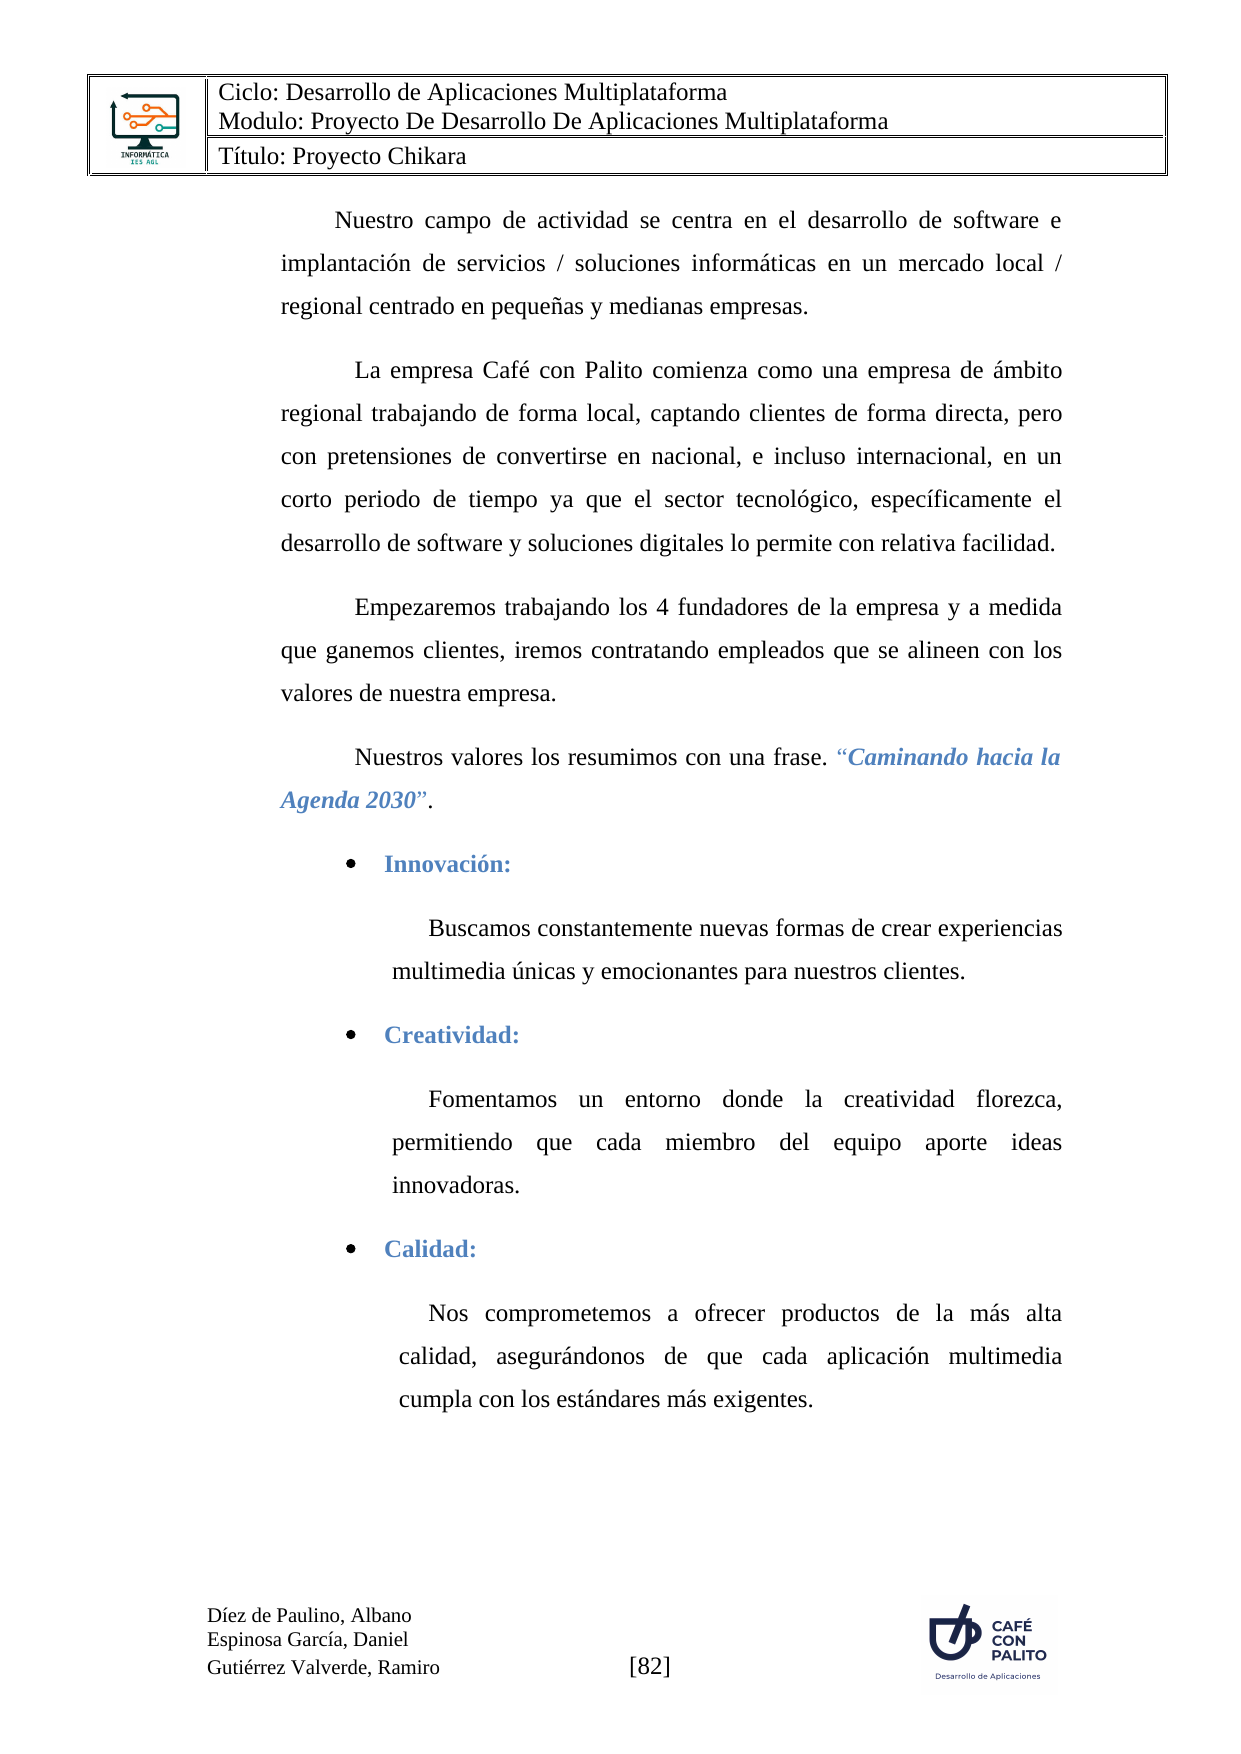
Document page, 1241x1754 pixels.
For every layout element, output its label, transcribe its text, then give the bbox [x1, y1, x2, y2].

text Nuestros valores los resumimos con una frase. “Caminando hacia la Agenda 2030”. [281, 742, 1063, 814]
text Nos comprometemos a ofrecer productos de la más alta calidad, asegurándonos de que cada aplicación multimedia cumpla con los estándares más exigentes. [399, 1298, 1063, 1413]
text Buscamos constantemente nuevas formas de crear experiencias multimedia únicas y emocionantes para nuestros clientes. [392, 913, 1063, 985]
text Empezaremos trabajando los 4 fundadores de la empresa y a medida que ganemos clientes, iremos contratando empleados que se alineen con los valores de nuestra empresa. [281, 592, 1063, 707]
list Innovación: [346, 849, 1063, 878]
picture [106, 87, 186, 168]
list Calidad: [346, 1234, 1063, 1263]
text Nuestro campo de actividad se centra en el desarrollo de software e implantación de servicios / soluciones informáticas en un mercado local / regional centrado en pequeñas y medianas empresas. [281, 205, 1063, 320]
text La empresa Café con Palito comienza como una empresa de ámbito regional trabajando de forma local, captando clientes de forma directa, pero con pretensiones de convertirse en nacional, e incluso internacional, en un corto periodo de tiempo ya que el sector tecnológico, específicamente el desarrollo de software y soluciones digitales lo permite con relativa facilidad. [281, 355, 1063, 556]
picture [921, 1595, 1058, 1695]
text Fomentamos un entorno donde la creatividad florezca, permitiendo que cada miembro del equipo aporte ideas innovadoras. [392, 1084, 1063, 1199]
list Creatividad: [346, 1020, 1063, 1049]
